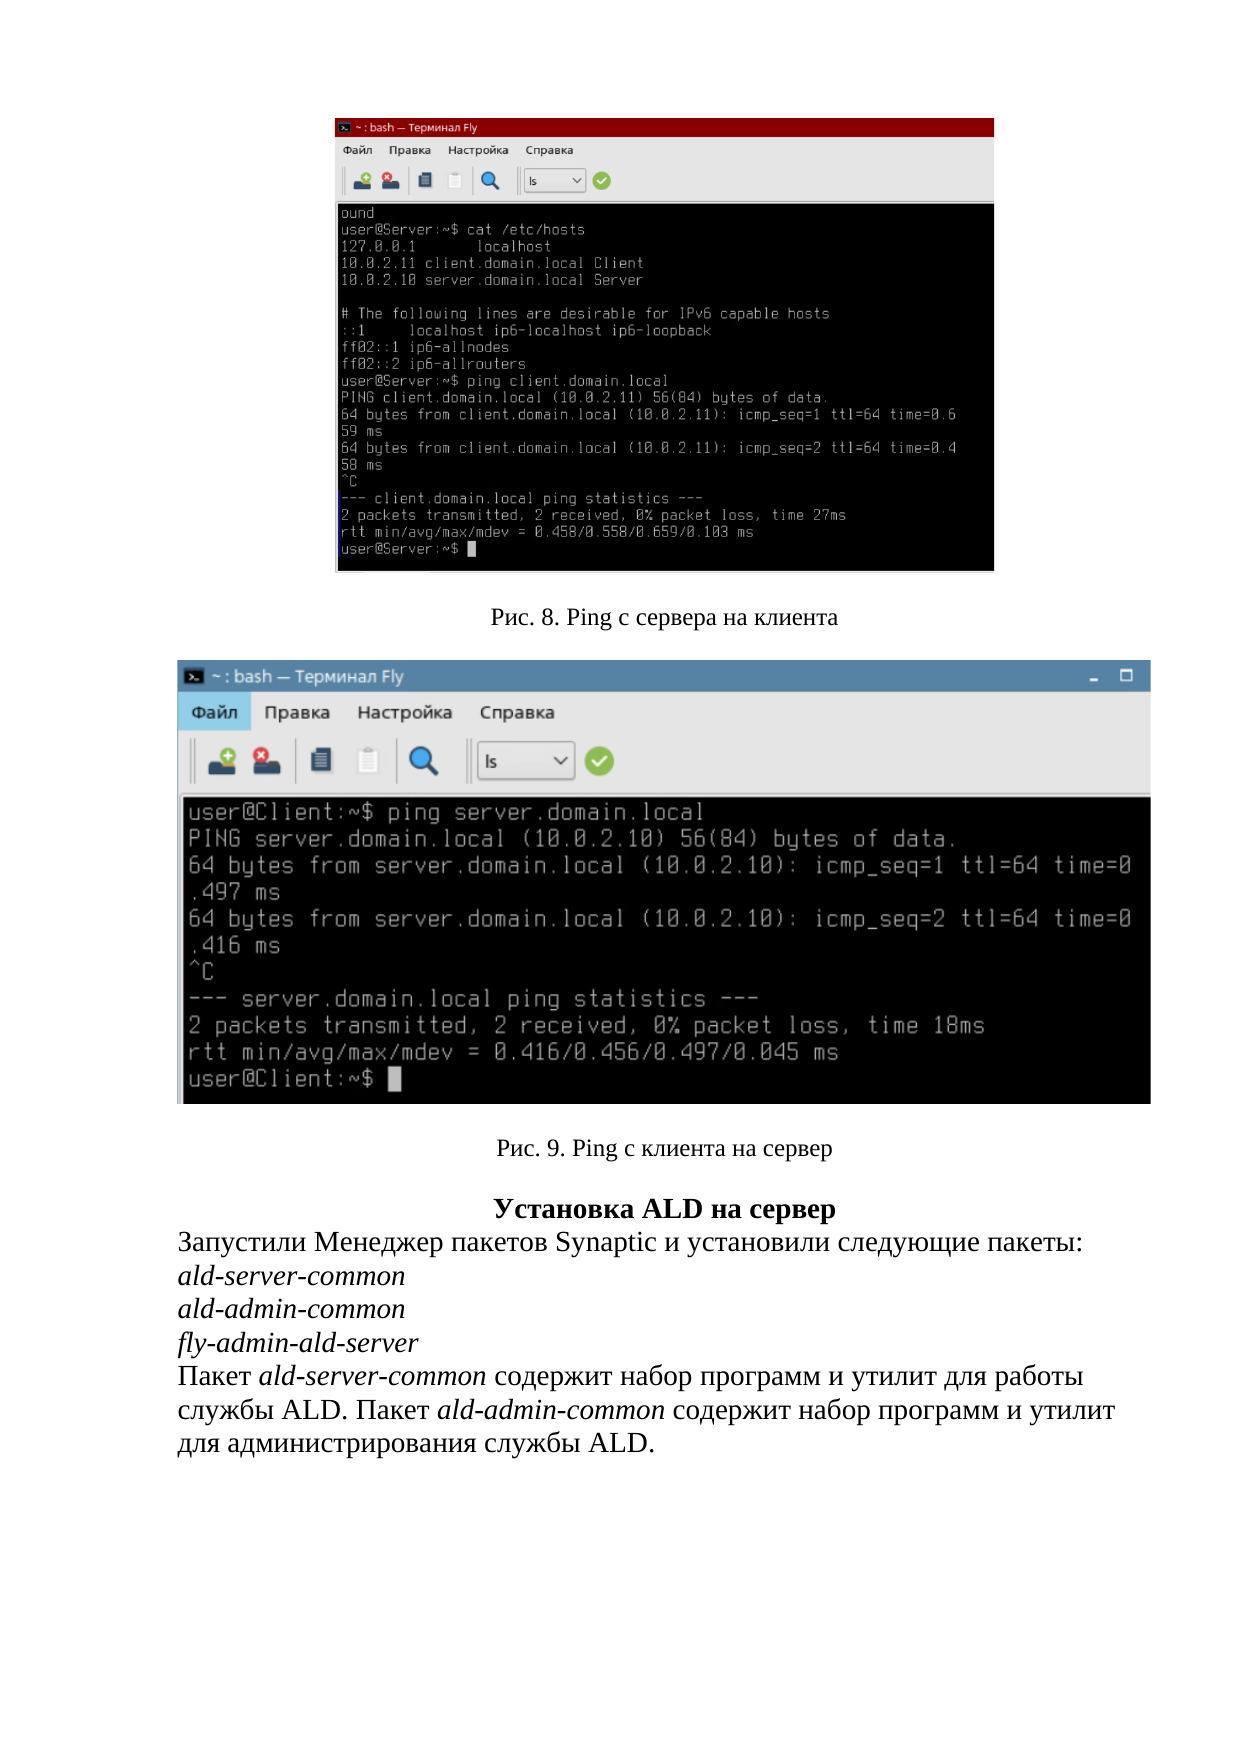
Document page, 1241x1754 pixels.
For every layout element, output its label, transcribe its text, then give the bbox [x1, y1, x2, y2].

text Установка ALD на сервер [177, 1191, 1152, 1224]
text Рис. 8. Ping с сервера на клиента [177, 602, 1152, 631]
text ald-admin-common [177, 1291, 1152, 1325]
picture [334, 118, 995, 573]
text Пакет ald-server-common содержит набор программ и утилит для работы службы ALD. Пакет ald-admin-common содержит набор программ и утилит для администрирования службы ALD. [177, 1358, 1152, 1459]
text Рис. 9. Ping с клиента на сервер [177, 1133, 1152, 1162]
picture [177, 660, 1151, 1104]
text fly-admin-ald-server [177, 1325, 1152, 1358]
text ald-server-common [177, 1258, 1152, 1291]
text Запустили Менеджер пакетов Synaptic и установили следующие пакеты: [177, 1224, 1152, 1258]
